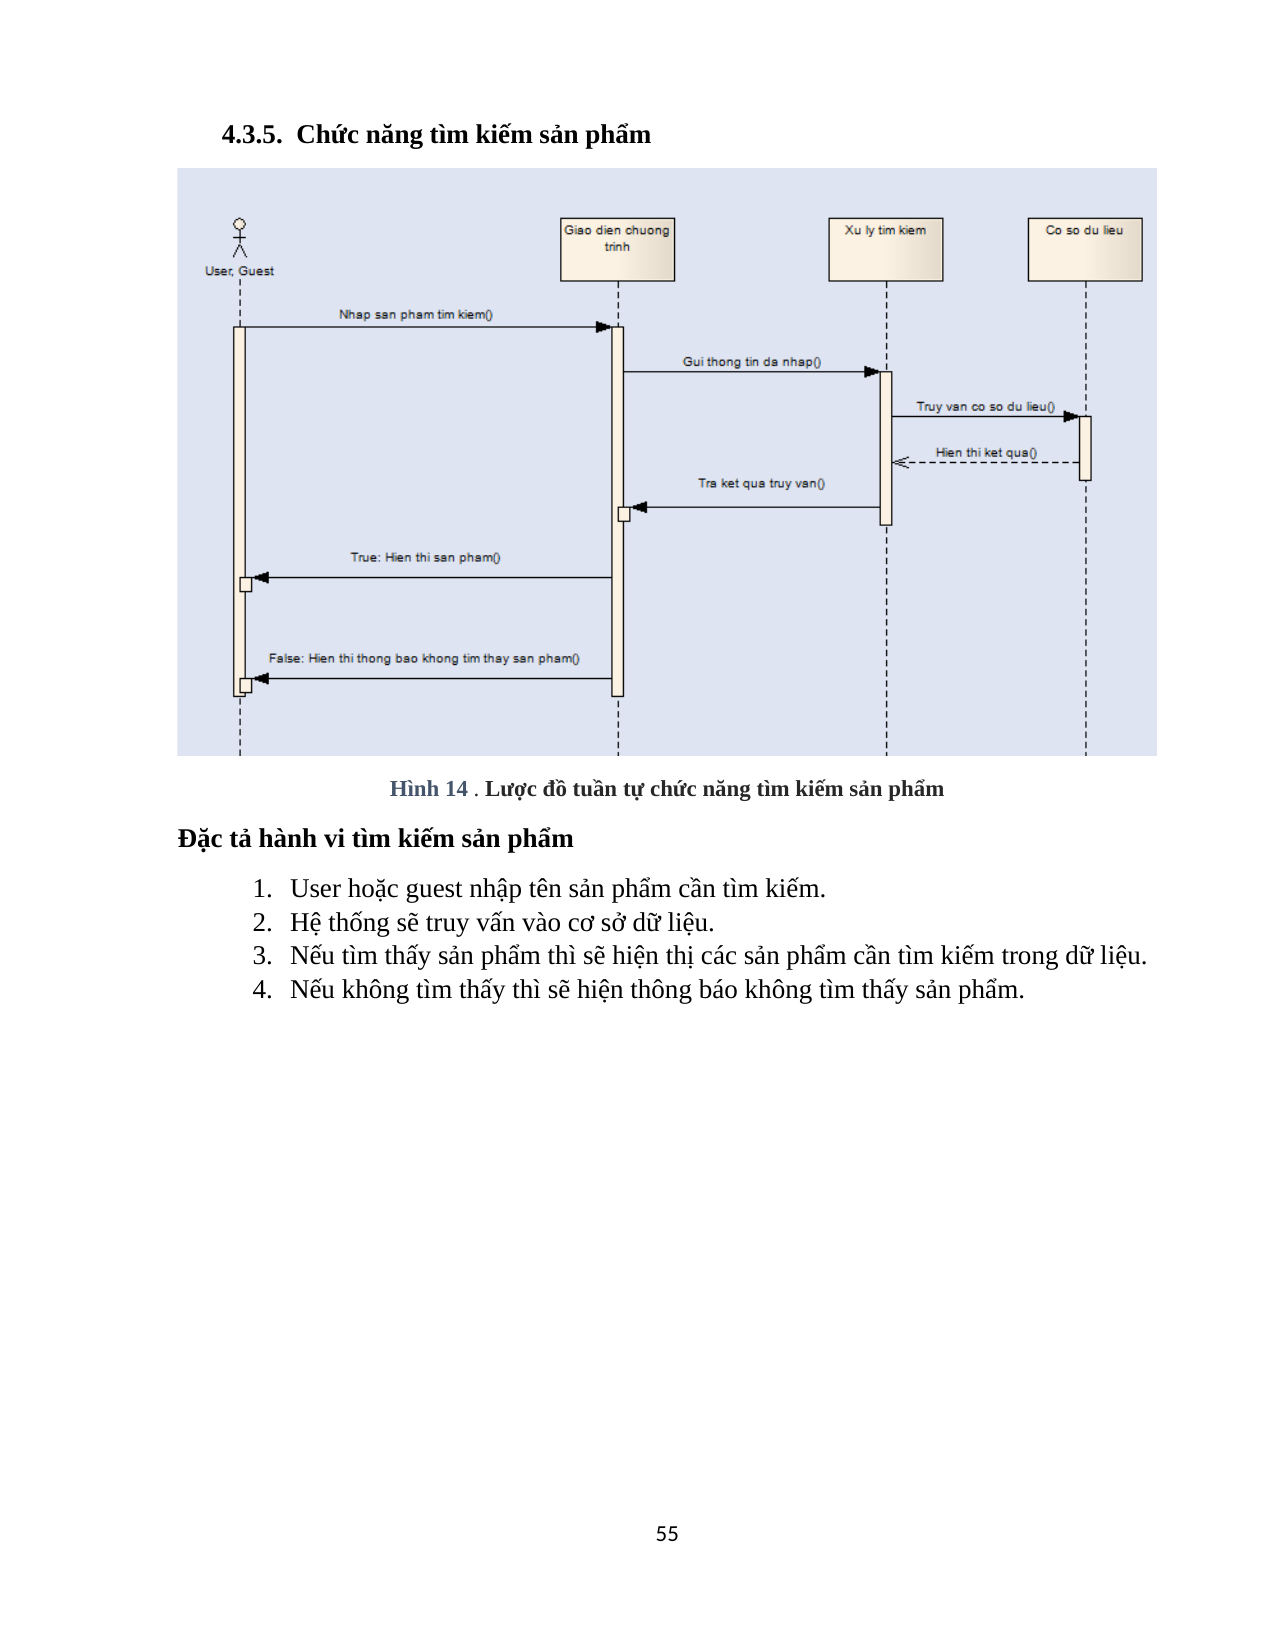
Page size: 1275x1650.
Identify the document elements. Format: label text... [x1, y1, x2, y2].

list Hệ thống sẽ truy vấn vào cơ sở dữ liệu. [252, 906, 1157, 937]
picture [177, 168, 1157, 756]
list Nếu không tìm thấy thì sẽ hiện thông báo không tìm thấy sản phẩm. [252, 973, 1157, 1004]
text Đặc tả hành vi tìm kiếm sản phẩm [177, 822, 1157, 853]
list User hoặc guest nhập tên sản phẩm cần tìm kiếm. [252, 872, 1157, 903]
list Nếu tìm thấy sản phẩm thì sẽ hiện thị các sản phẩm cần tìm kiếm trong dữ liệu. [252, 939, 1157, 970]
list Chức năng tìm kiếm sản phẩm [222, 118, 1157, 149]
